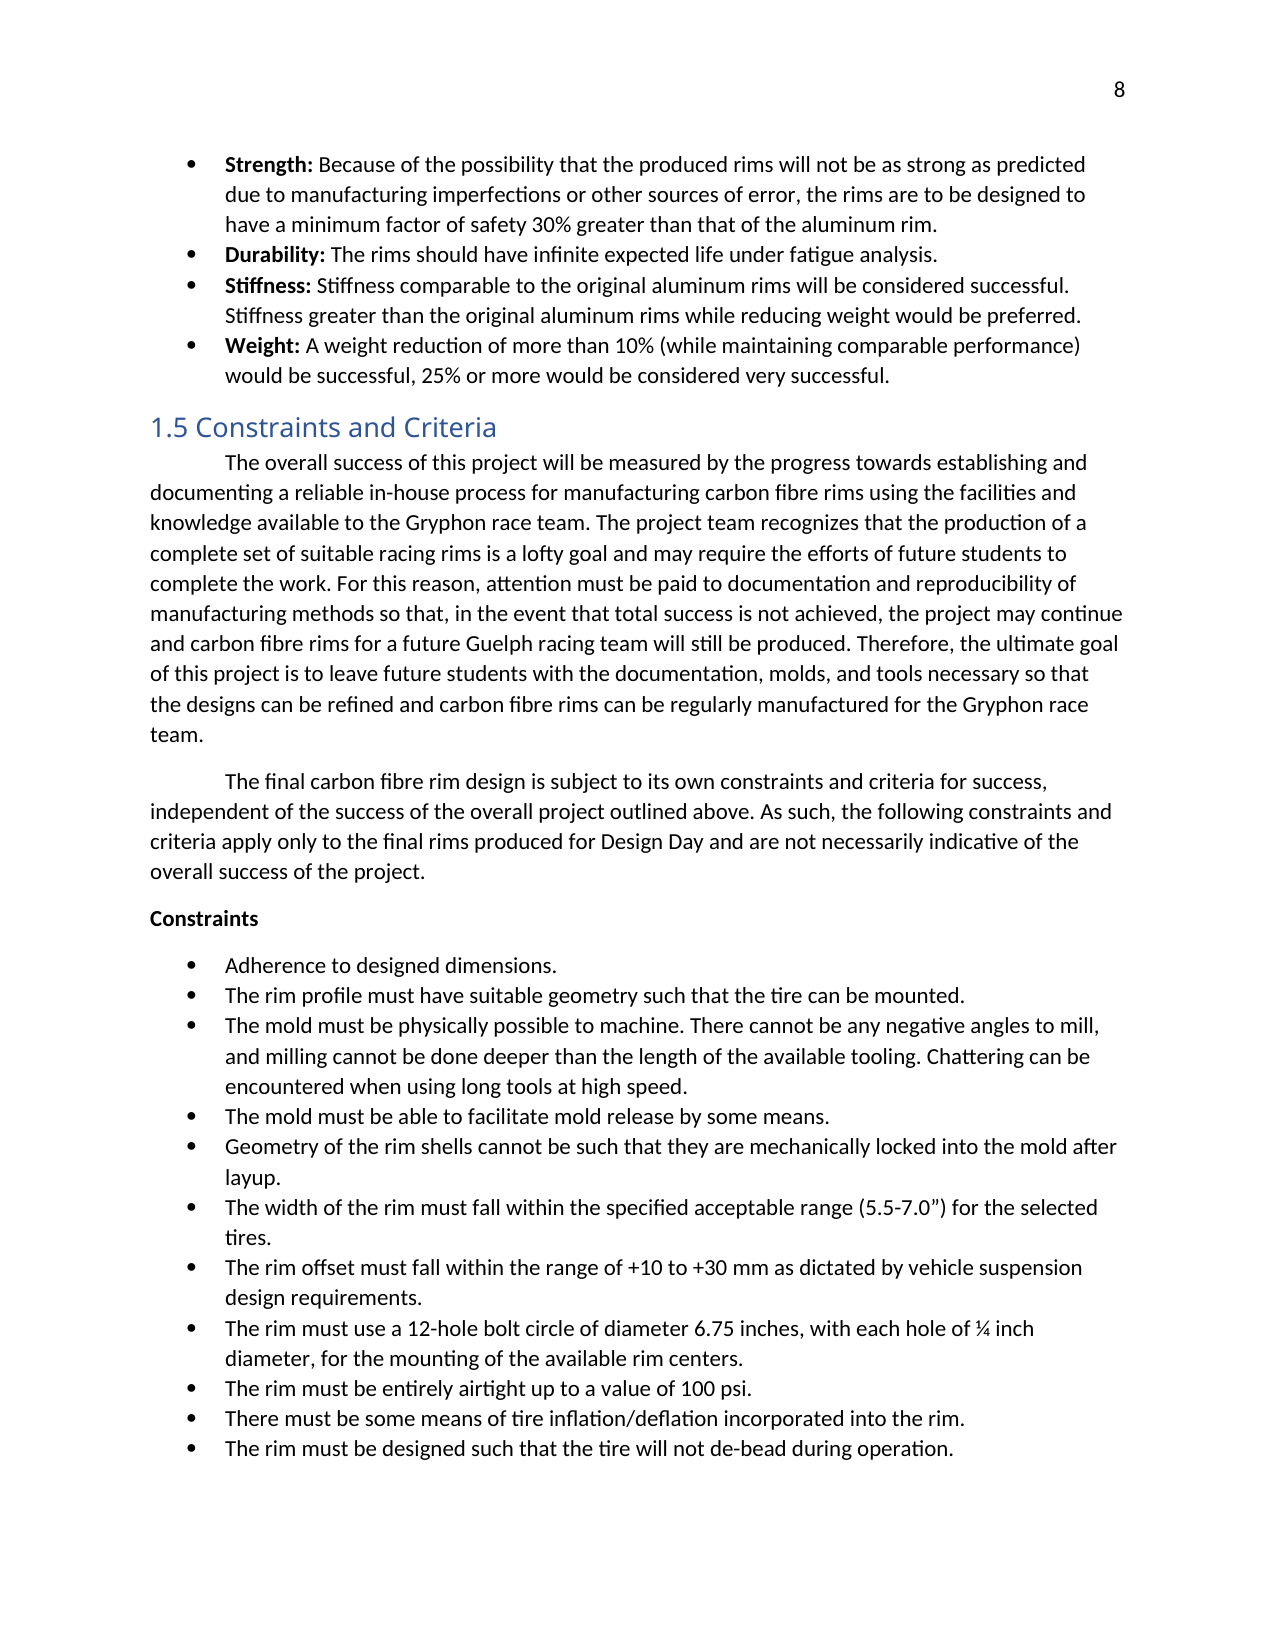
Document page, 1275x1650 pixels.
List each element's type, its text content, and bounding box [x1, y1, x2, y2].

list The width of the rim must fall within the specified acceptable range (5.5-7.0”) for the selected tires. [187, 1193, 1125, 1251]
text The overall success of this project will be measured by the progress towards establishing and documenting a reliable in-house process for manufacturing carbon fibre rims using the facilities and knowledge available to the Gryphon race team. The project team recognizes that the production of a complete set of suitable racing rims is a lofty goal and may require the efforts of future students to complete the work. For this reason, attention must be paid to documentation and reproducibility of manufacturing methods so that, in the event that total success is not achieved, the project may continue and carbon fibre rims for a future Guelph racing team will still be produced. Therefore, the ultimate goal of this project is to leave future students with the documentation, molds, and tools necessary so that the designs can be refined and carbon fibre rims can be regularly manufactured for the Gryphon race team. [150, 448, 1125, 748]
subtitle 1.5 Constraints and Criteria [150, 408, 1125, 445]
list Adherence to designed dimensions. [187, 951, 1125, 979]
list The rim must be entirely airtight up to a value of 100 psi. [187, 1374, 1125, 1402]
list Durability: The rims should have infinite expected life under fatigue analysis. [187, 241, 1125, 269]
list The mold must be able to facilitate mold release by some means. [187, 1102, 1125, 1130]
list Weight: A weight reduction of more than 10% (while maintaining comparable performance) would be successful, 25% or more would be considered very successful. [187, 331, 1125, 389]
list The rim offset must fall within the range of +10 to +30 mm as dictated by vehicle suspension design requirements. [187, 1253, 1125, 1312]
list Geometry of the rim shells cannot be such that they are mechanically locked into the mold after layup. [187, 1132, 1125, 1191]
list The rim must be designed such that the tire will not de-bead during operation. [187, 1434, 1125, 1463]
list The mold must be physically possible to machine. There cannot be any negative angles to mill, and milling cannot be done deeper than the length of the available tooling. Chattering can be encountered when using long tools at high speed. [187, 1012, 1125, 1100]
text Constraints [150, 904, 1125, 932]
list The rim profile must have suitable geometry such that the tire can be mounted. [187, 981, 1125, 1009]
list The rim must use a 12-hole bolt circle of diameter 6.75 inches, with each hole of ¼ inch diameter, for the mounting of the available rim centers. [187, 1314, 1125, 1372]
text The final carbon fibre rim design is subject to its own constraints and criteria for success, independent of the success of the overall project outlined above. As such, the following constraints and criteria apply only to the final rims produced for Design Day and are not necessarily indicative of the overall success of the project. [150, 767, 1125, 886]
list There must be some means of tire inflation/deflation incorporated into the rim. [187, 1404, 1125, 1432]
list Stiffness: Stiffness comparable to the original aluminum rims will be considered successful. Stiffness greater than the original aluminum rims while reducing weight would be preferred. [187, 271, 1125, 329]
list Strength: Because of the possibility that the produced rims will not be as strong as predicted due to manufacturing imperfections or other sources of error, the rims are to be designed to have a minimum factor of safety 30% greater than that of the aluminum rim. [187, 150, 1125, 238]
